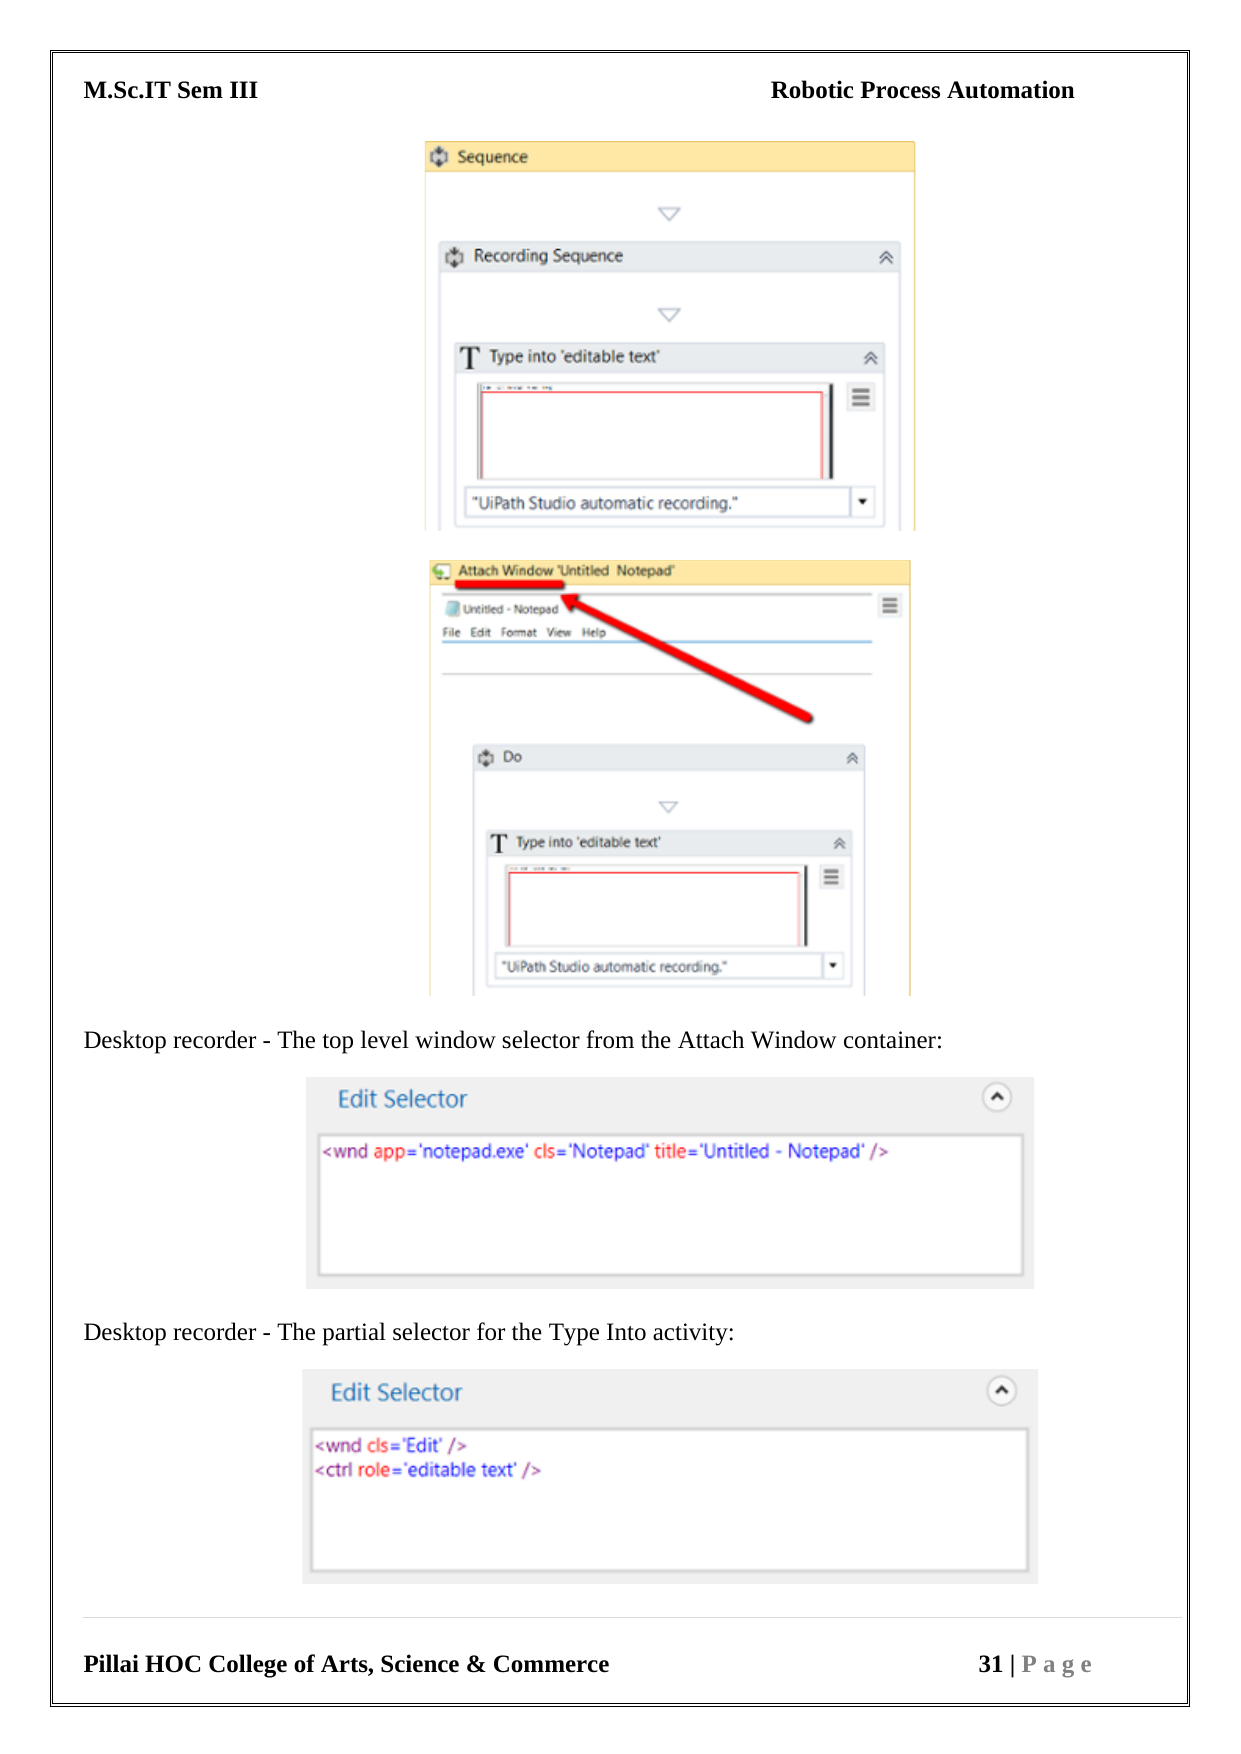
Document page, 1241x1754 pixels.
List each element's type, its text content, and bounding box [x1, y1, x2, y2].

picture [424, 141, 916, 531]
picture [306, 1077, 1035, 1289]
picture [429, 560, 911, 996]
text Desktop recorder - The top level window selector from the Attach Window container: [83, 1025, 1182, 1054]
picture [302, 1369, 1039, 1584]
text Desktop recorder - The partial selector for the Type Into activity: [83, 1317, 1182, 1346]
